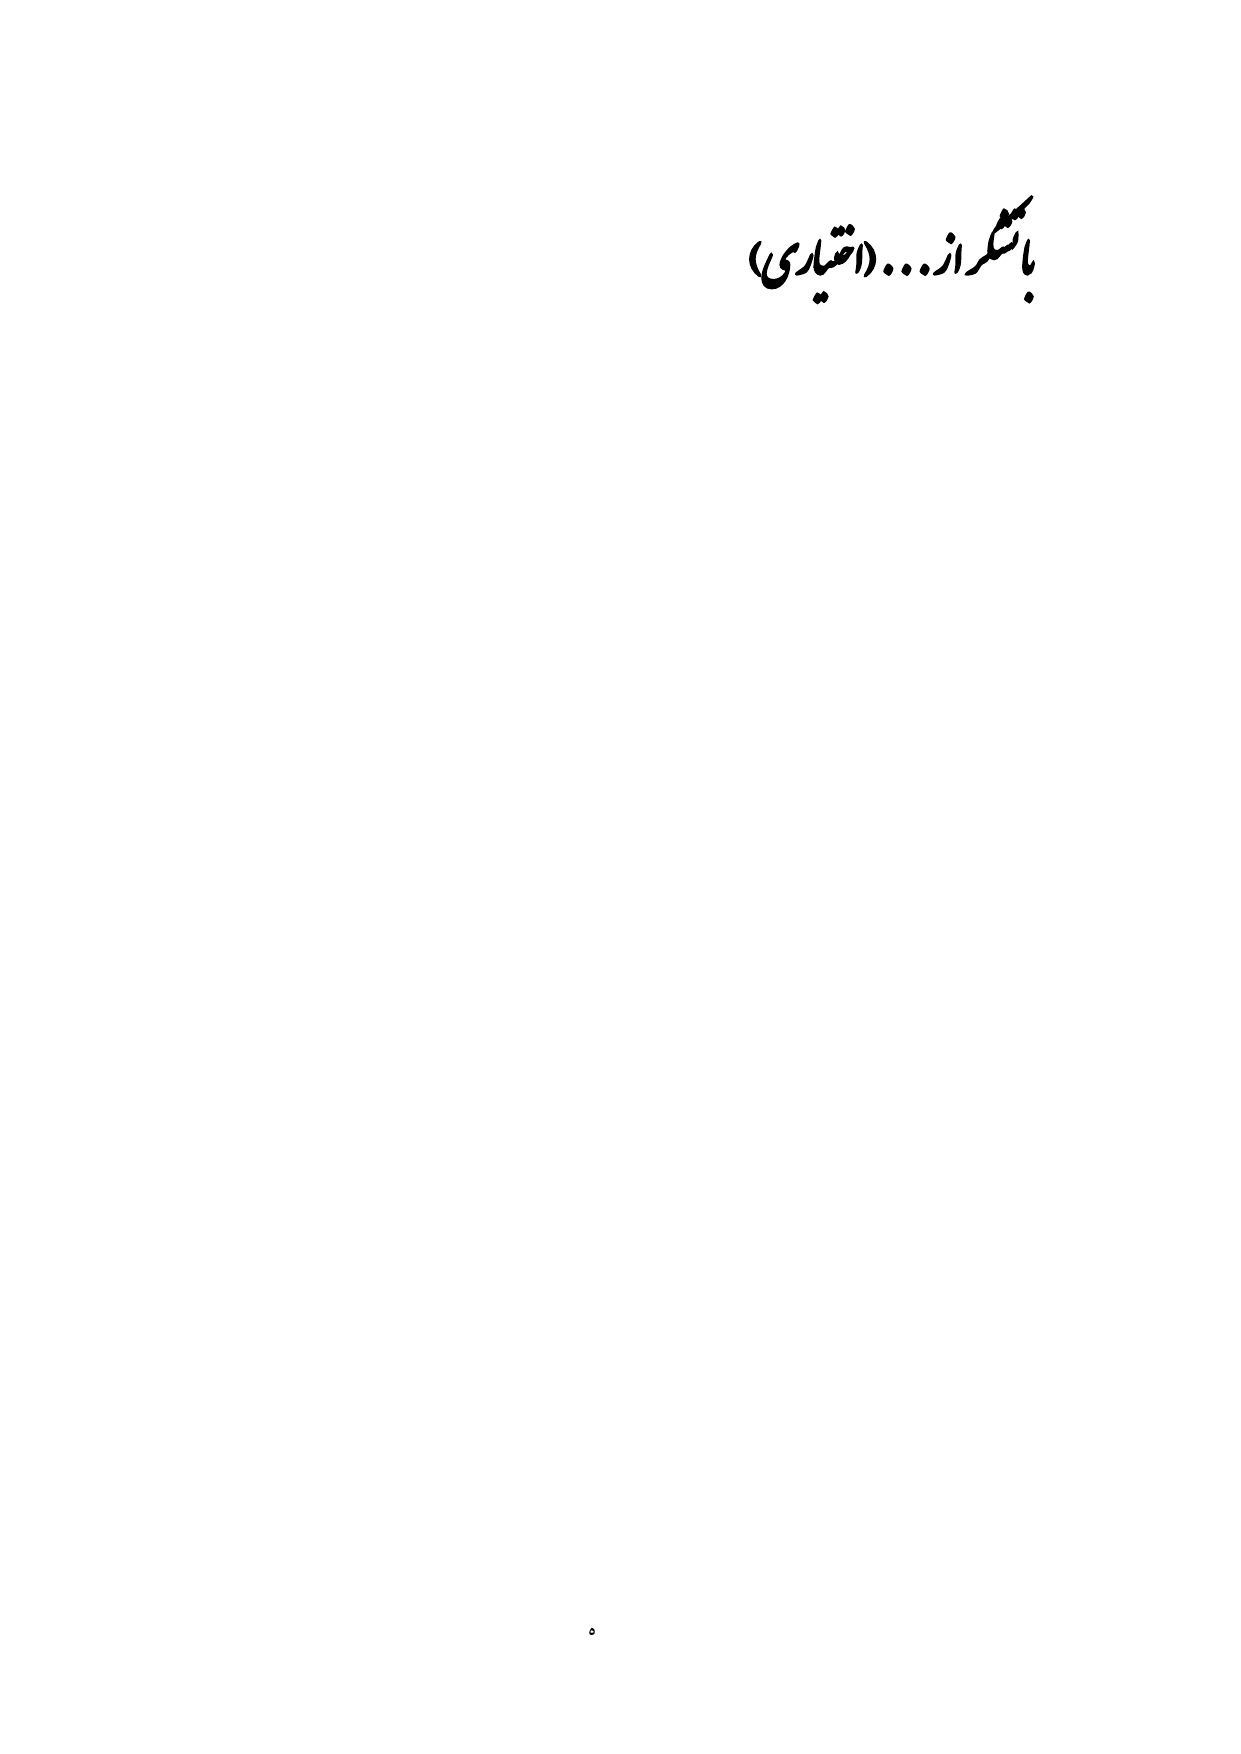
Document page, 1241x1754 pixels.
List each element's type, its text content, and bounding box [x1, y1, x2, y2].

text با تشکر از ...(اختياري) [118, 190, 1063, 326]
